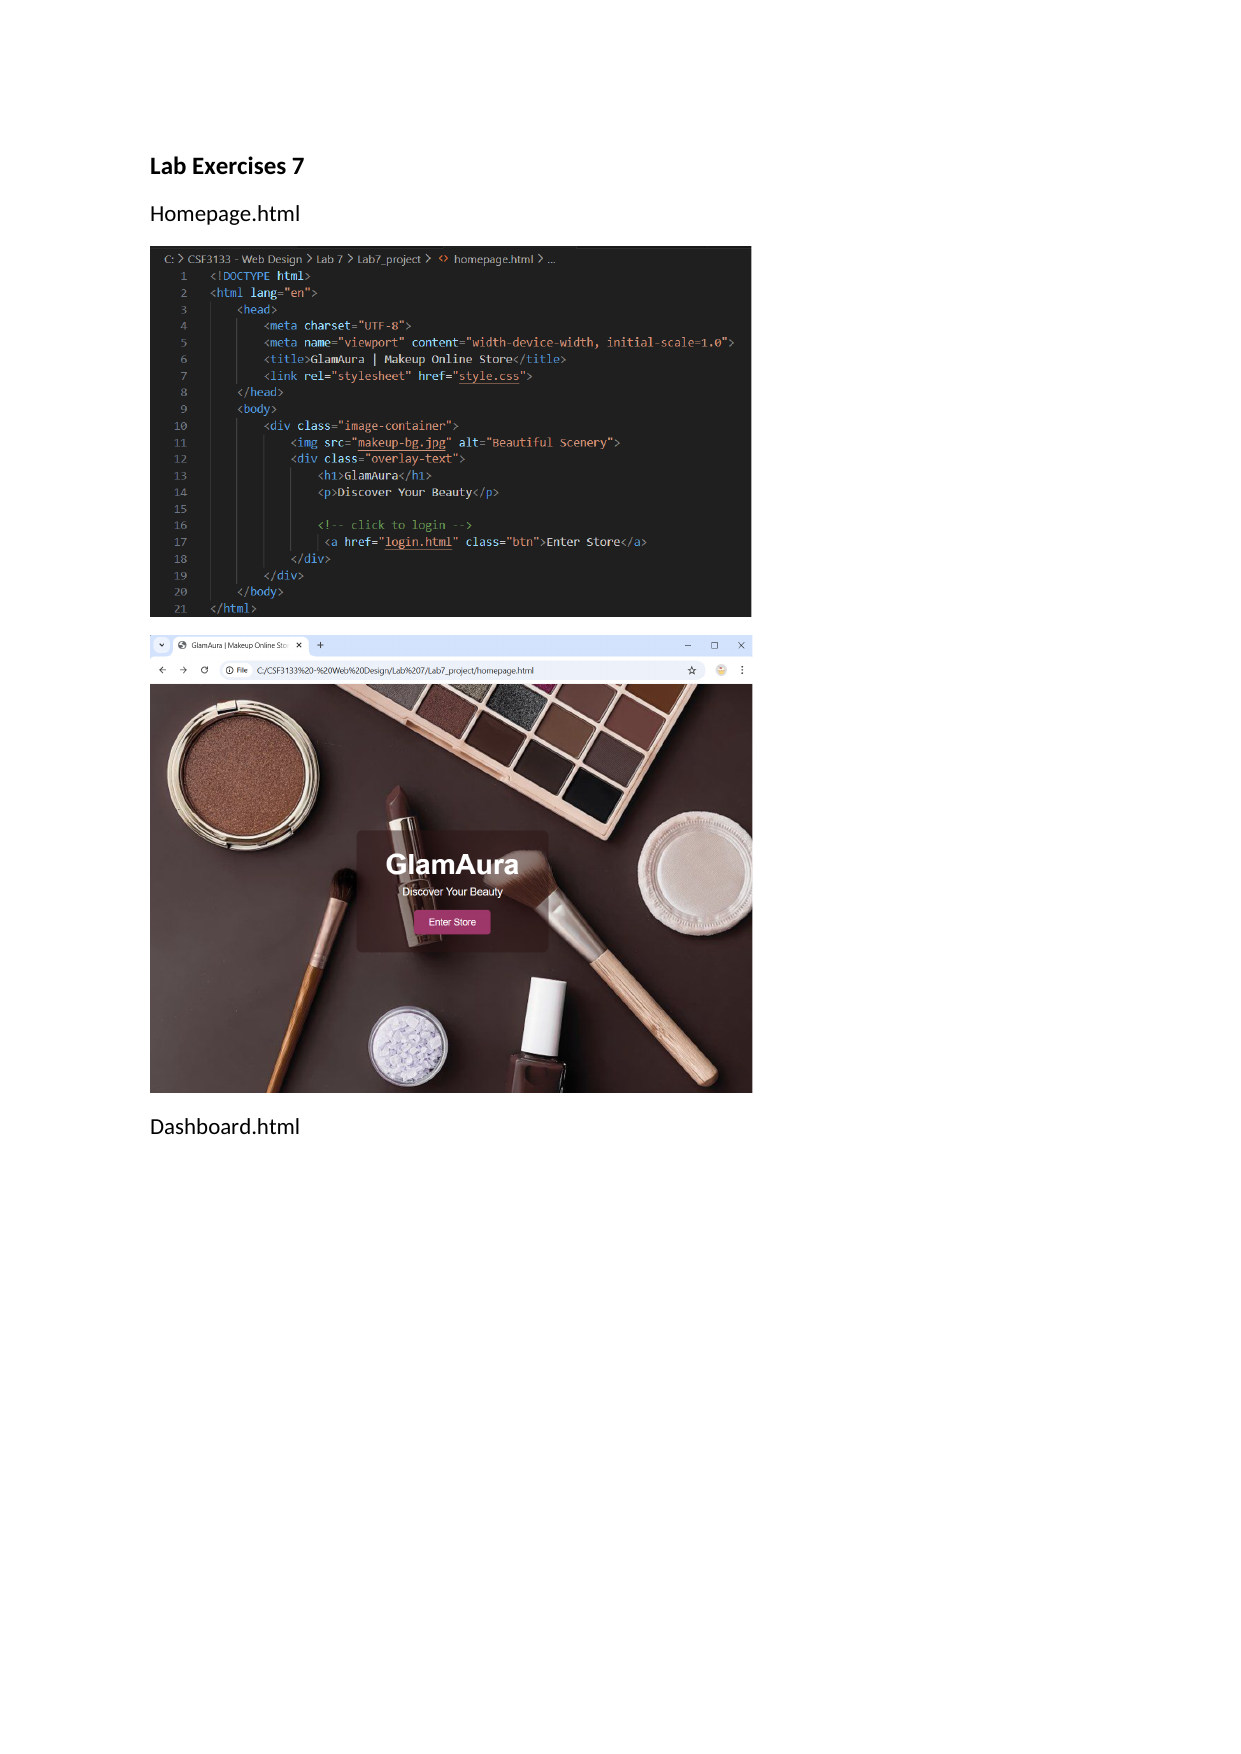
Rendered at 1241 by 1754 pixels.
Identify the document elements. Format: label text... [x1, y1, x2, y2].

text Lab Exercises 7 [150, 150, 1090, 181]
picture [150, 246, 752, 617]
text Dashboard.html [150, 1112, 1090, 1140]
text Homepage.html [150, 199, 1090, 228]
picture [150, 635, 753, 1093]
